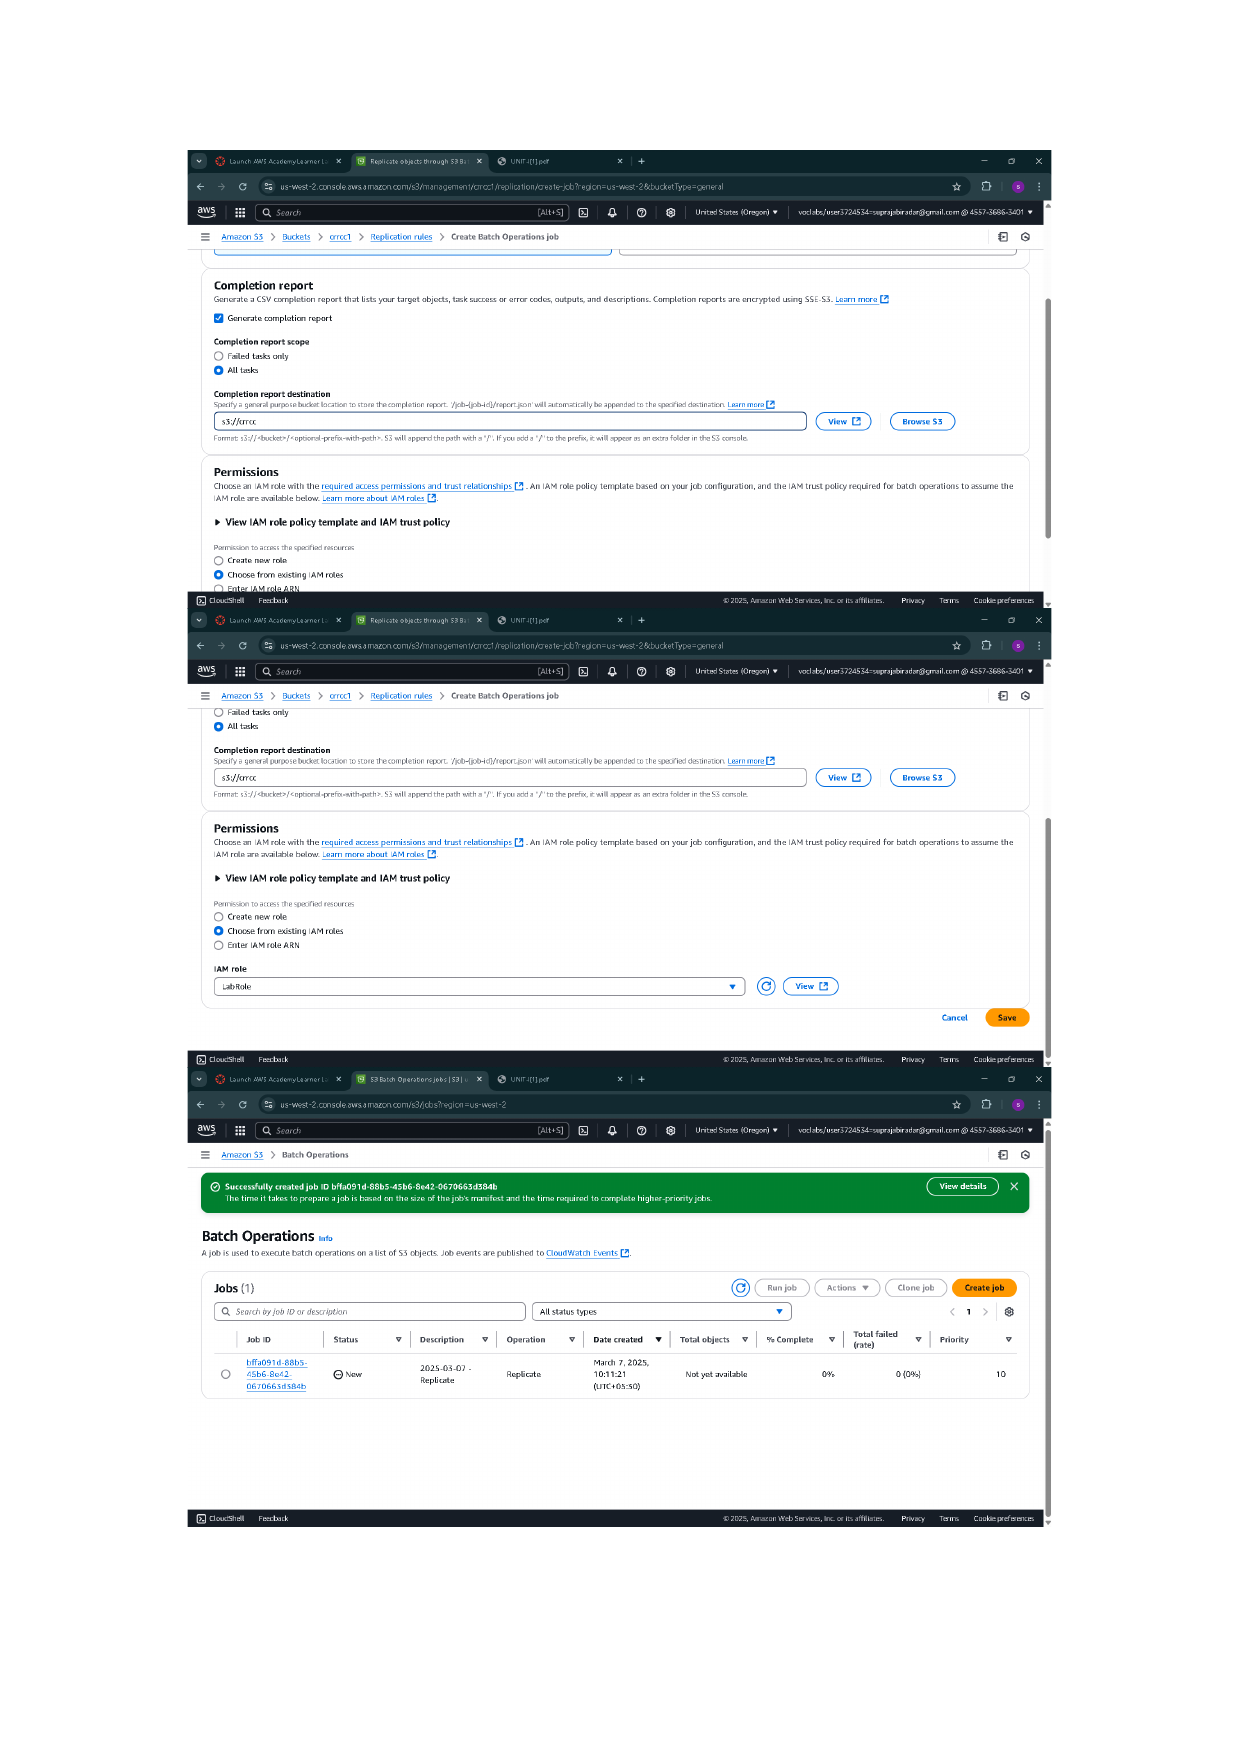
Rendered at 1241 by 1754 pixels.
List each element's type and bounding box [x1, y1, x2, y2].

picture [187, 150, 1052, 1527]
